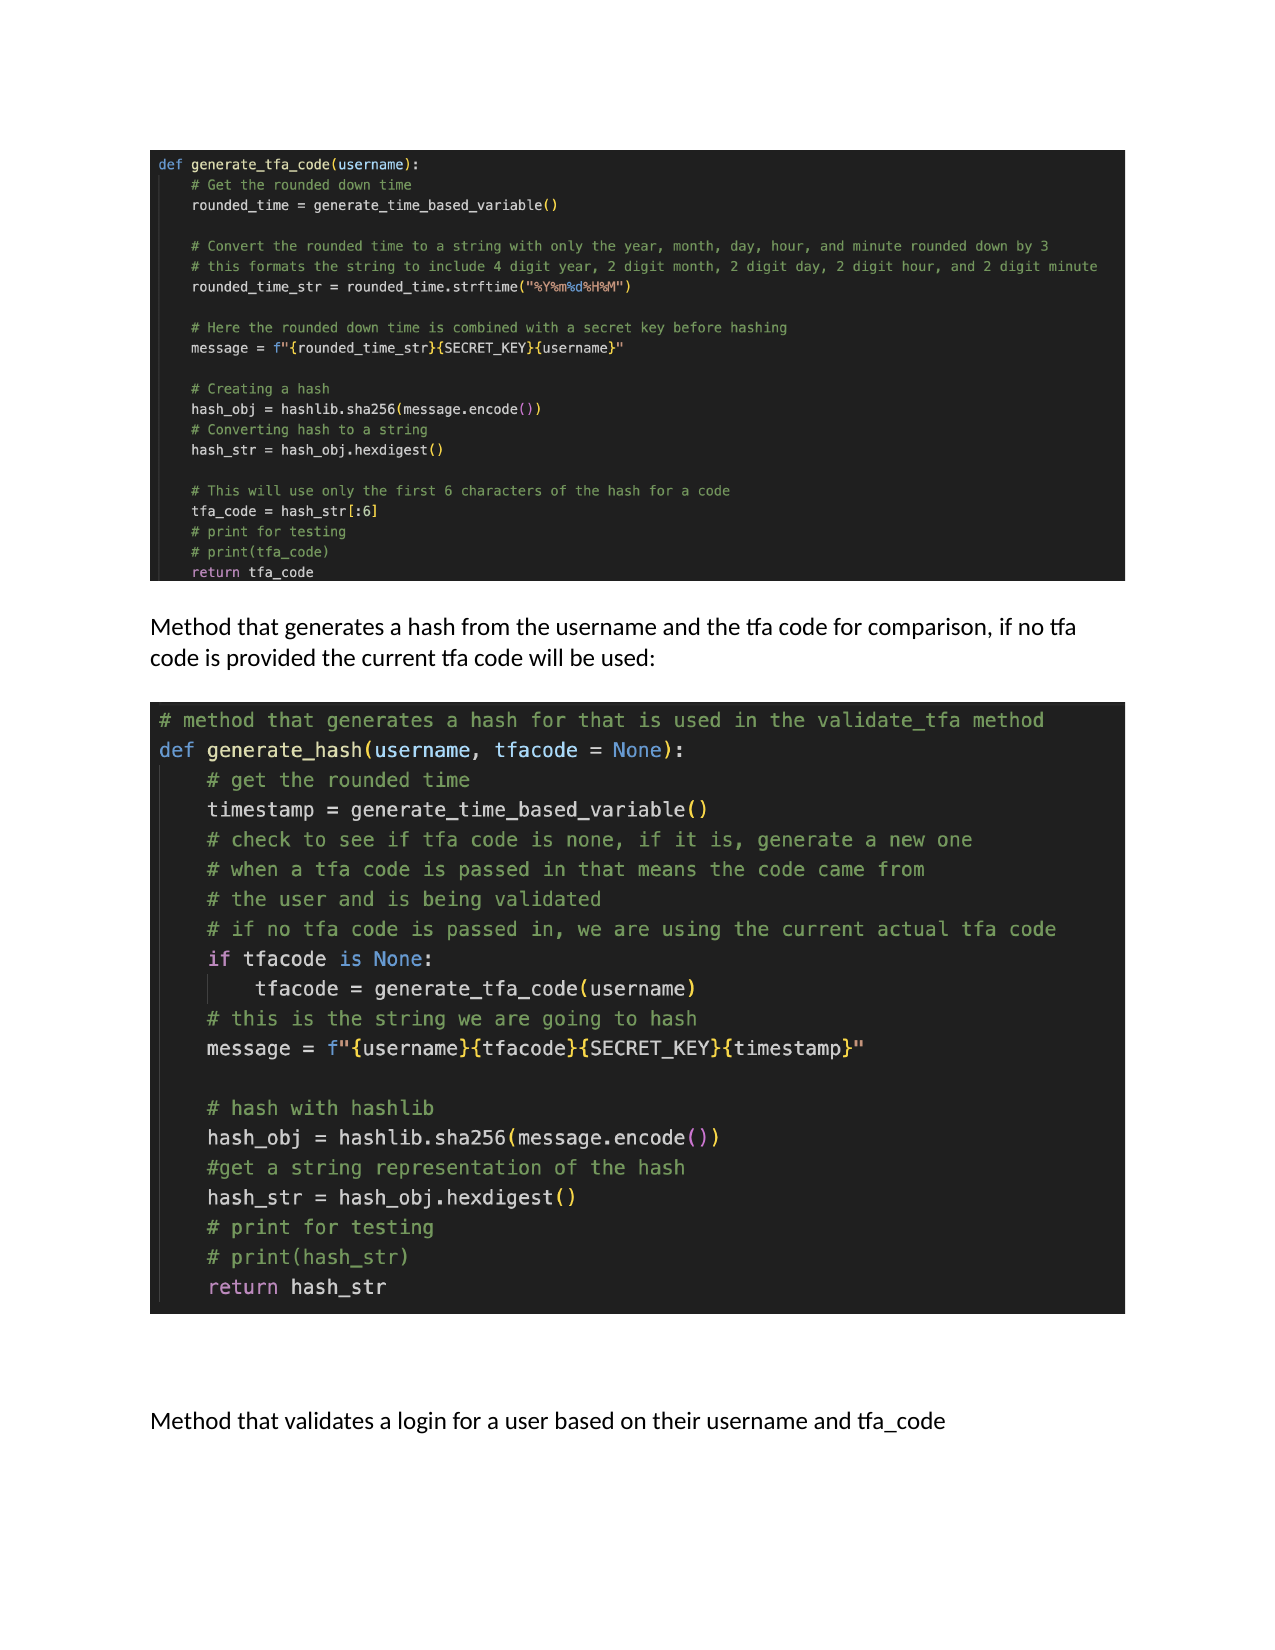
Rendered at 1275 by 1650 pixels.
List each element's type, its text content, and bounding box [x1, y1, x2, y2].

picture [150, 150, 1125, 581]
text Method that validates a login for a user based on their username and tfa_code [150, 1405, 1125, 1436]
text Method that generates a hash from the username and the tfa code for comparison, if no tfa code is provided the current tfa code will be used: [150, 611, 1125, 672]
picture [150, 702, 1125, 1314]
